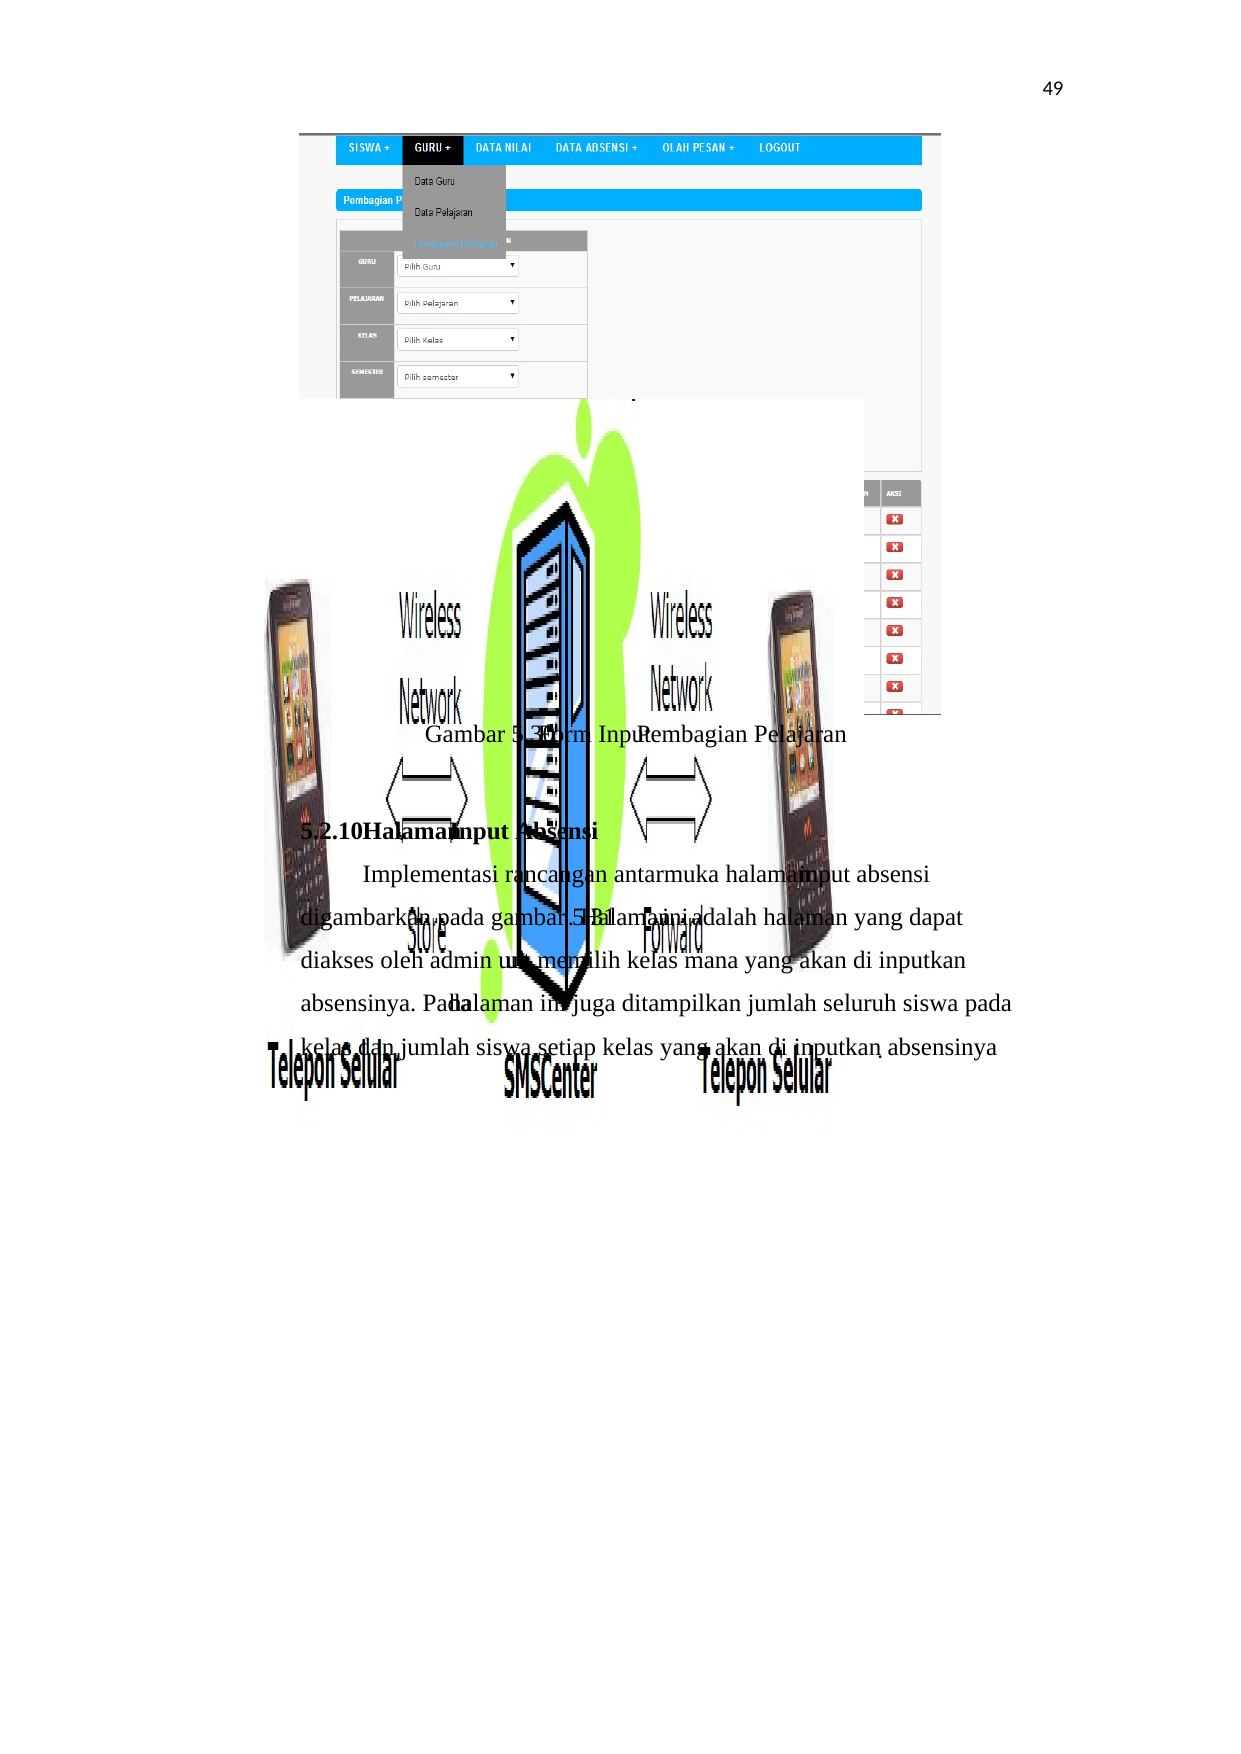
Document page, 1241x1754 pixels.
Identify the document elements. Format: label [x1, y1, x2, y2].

picture [247, 133, 941, 1150]
